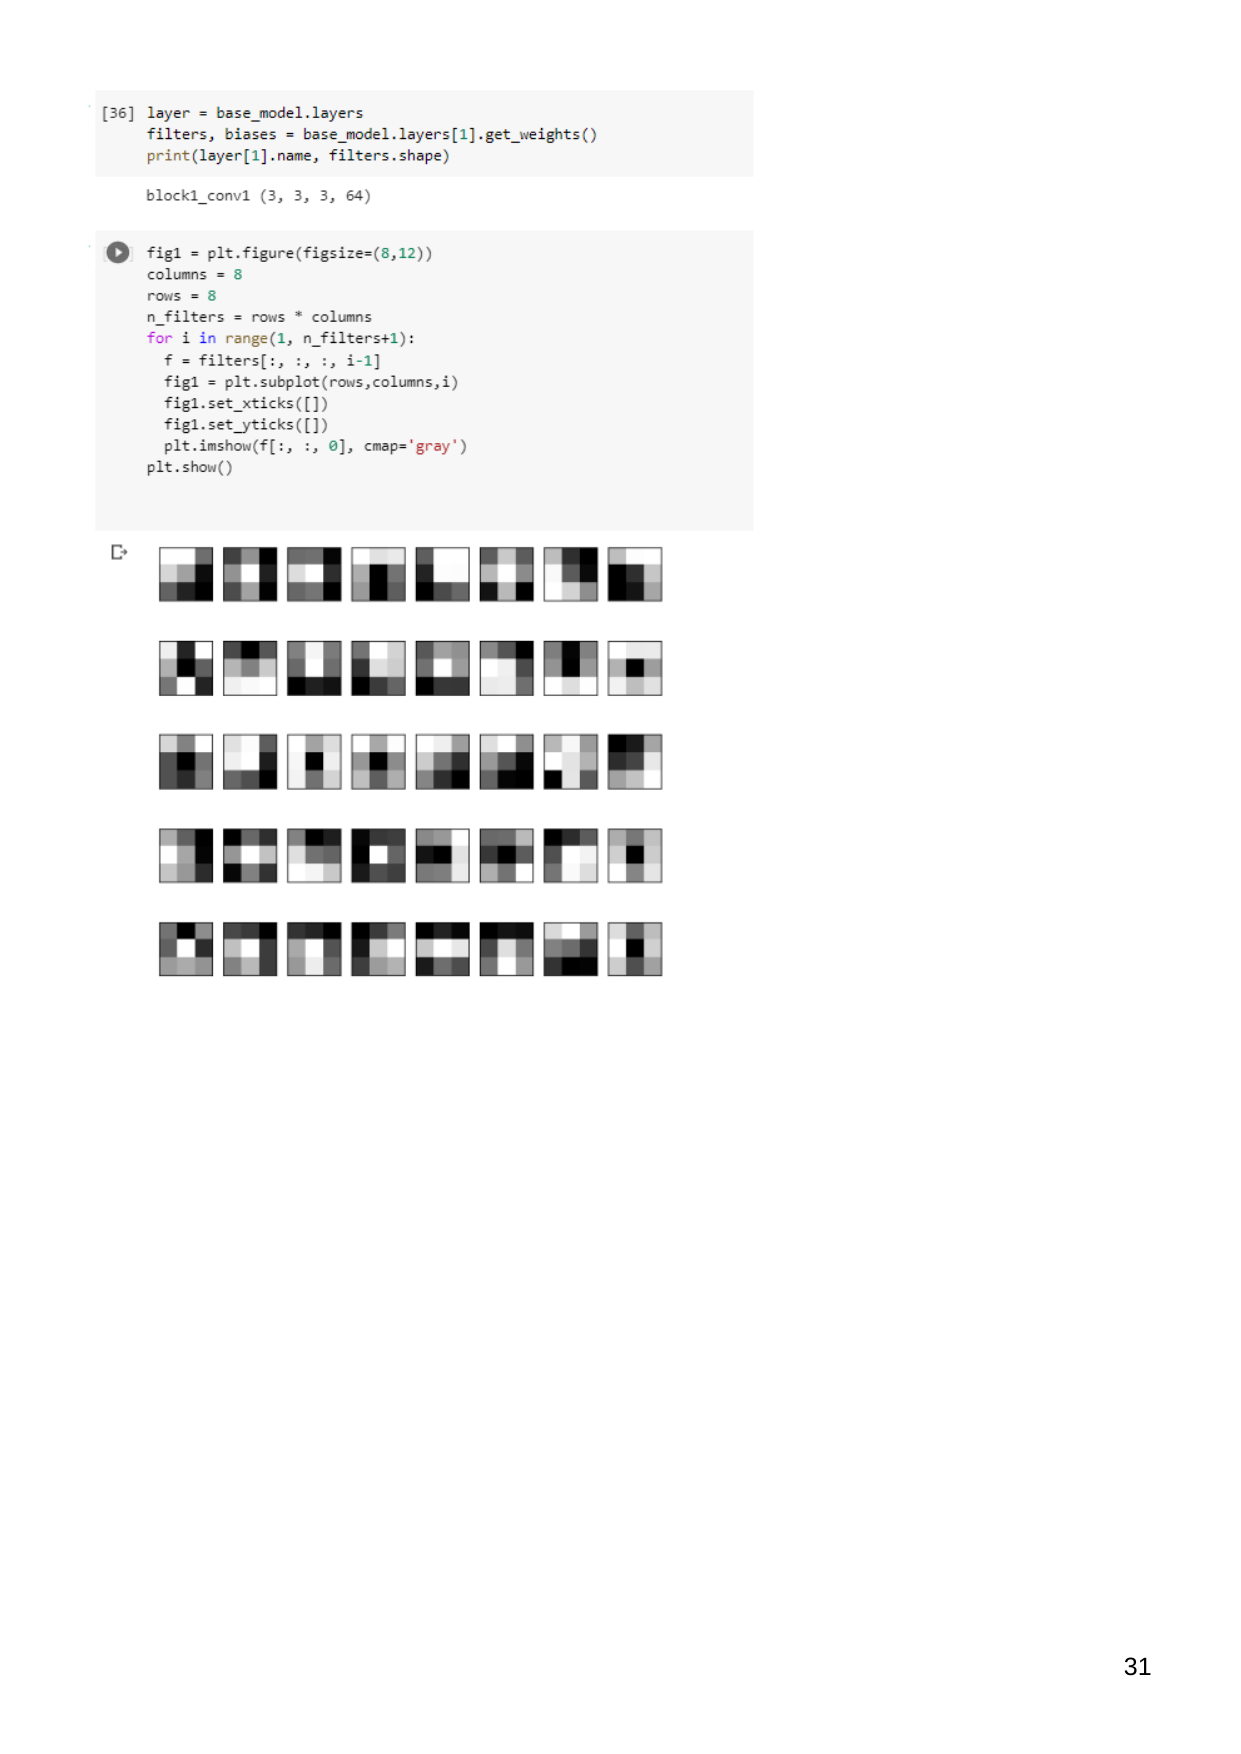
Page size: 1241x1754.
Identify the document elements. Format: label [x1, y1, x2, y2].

picture [88, 88, 754, 980]
